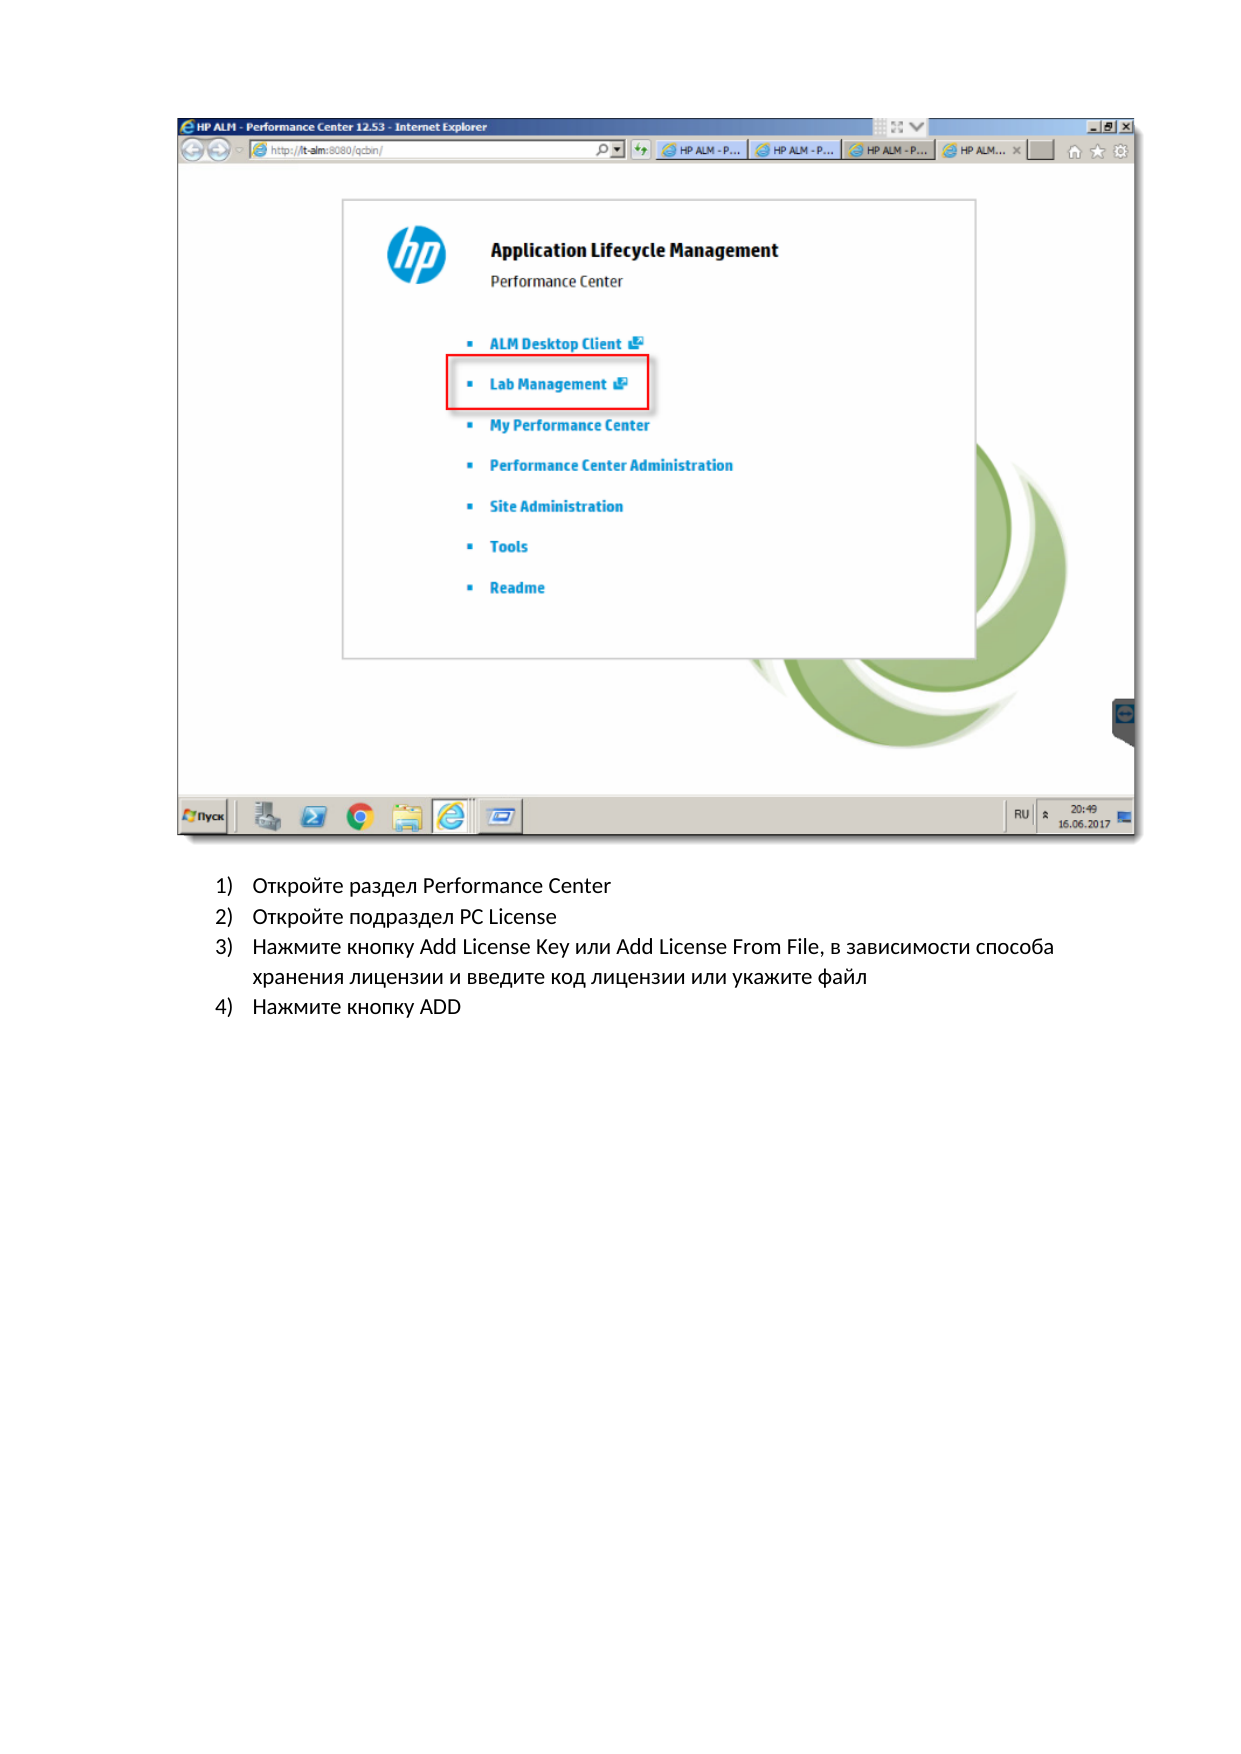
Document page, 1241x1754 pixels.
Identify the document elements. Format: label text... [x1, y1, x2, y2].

list Откройте раздел Performance Center [215, 872, 1152, 899]
picture [177, 118, 1152, 853]
list Откройте подраздел PC License [215, 902, 1152, 930]
list Нажмите кнопку Add License Key или Add License From File, в зависимости способа хранения лицензии и введите код лицензии или укажите файл [215, 932, 1152, 990]
list Нажмите кнопку ADD [215, 992, 1152, 1020]
